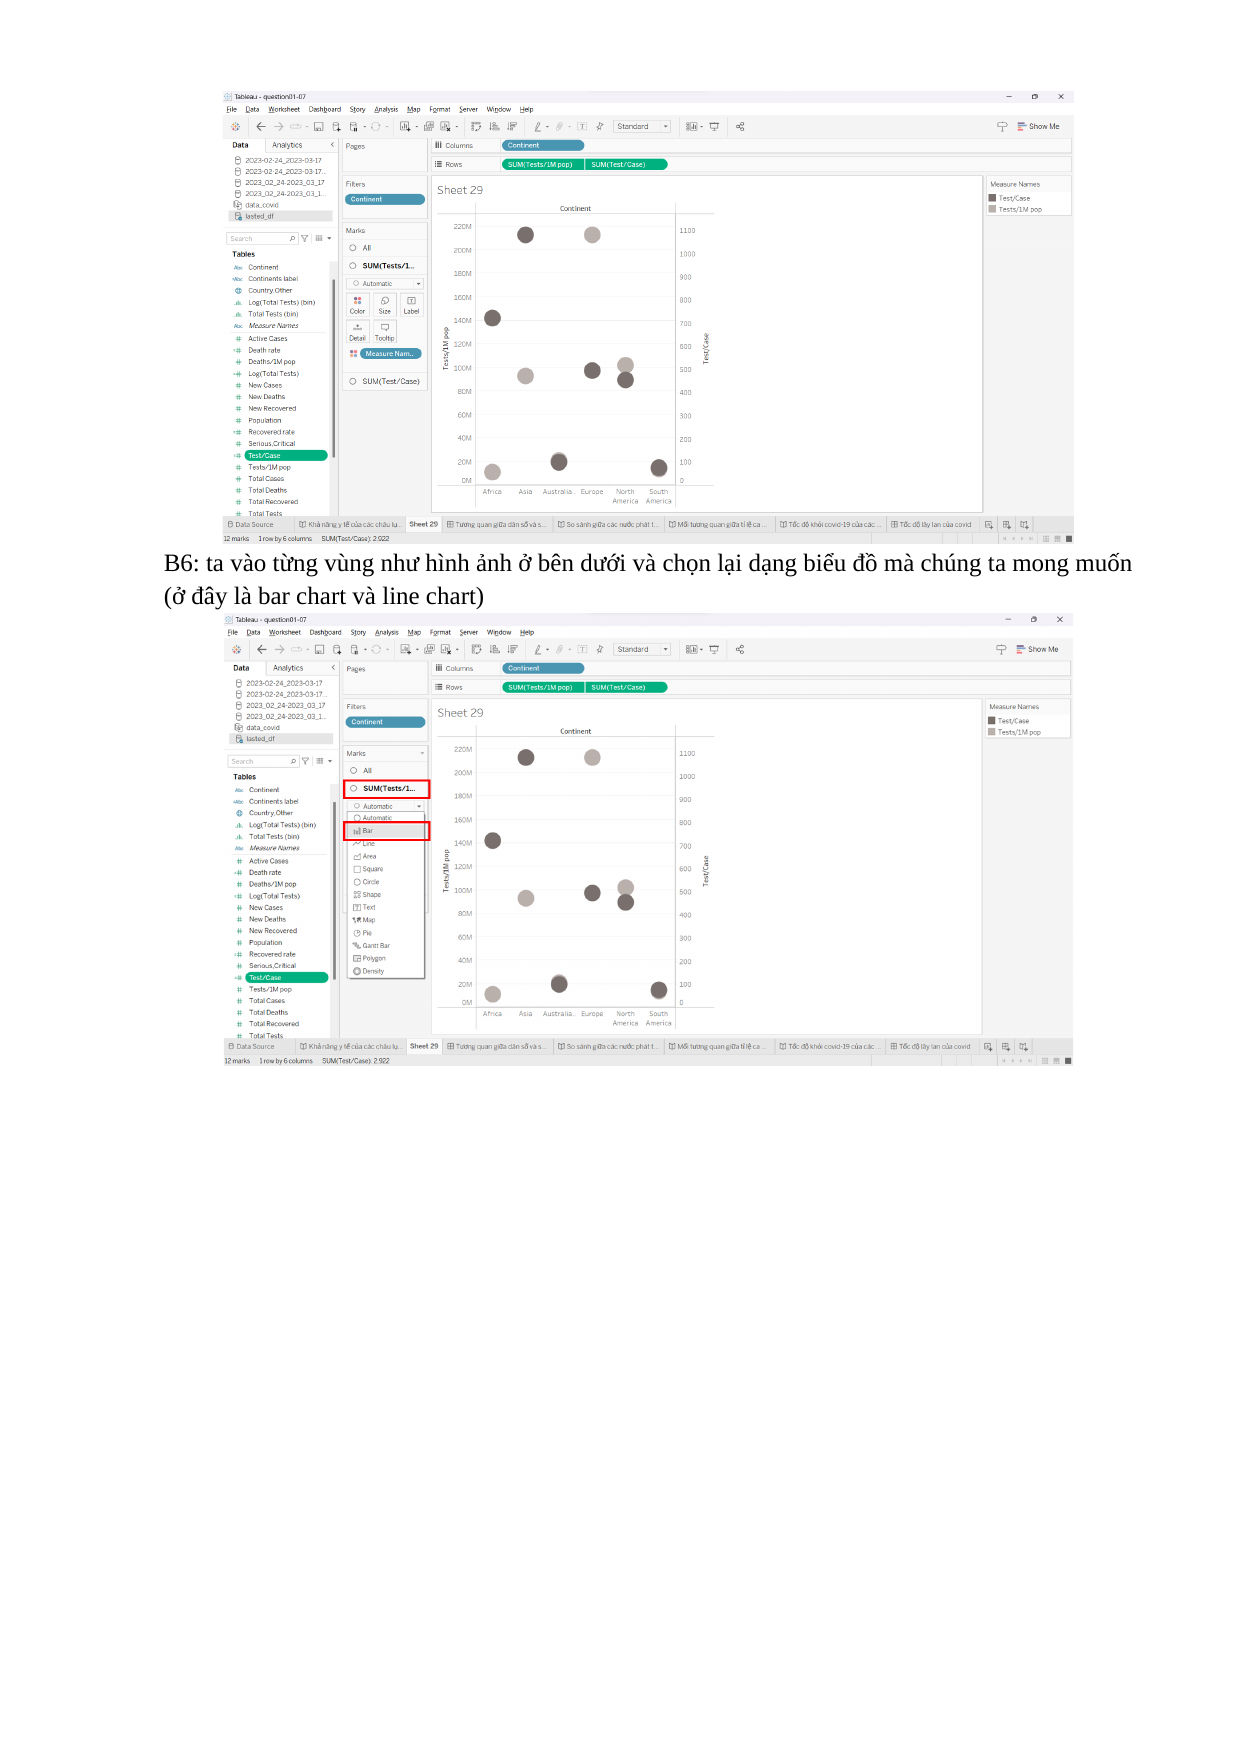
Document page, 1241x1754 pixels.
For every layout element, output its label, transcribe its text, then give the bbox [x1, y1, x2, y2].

picture [222, 91, 1074, 544]
text B6: ta vào từng vùng như hình ảnh ở bên dưới và chọn lại dạng biểu đồ mà chúng ta mong muốn (ở đây là bar chart và line chart) [163, 548, 1149, 609]
picture [223, 613, 1074, 1066]
